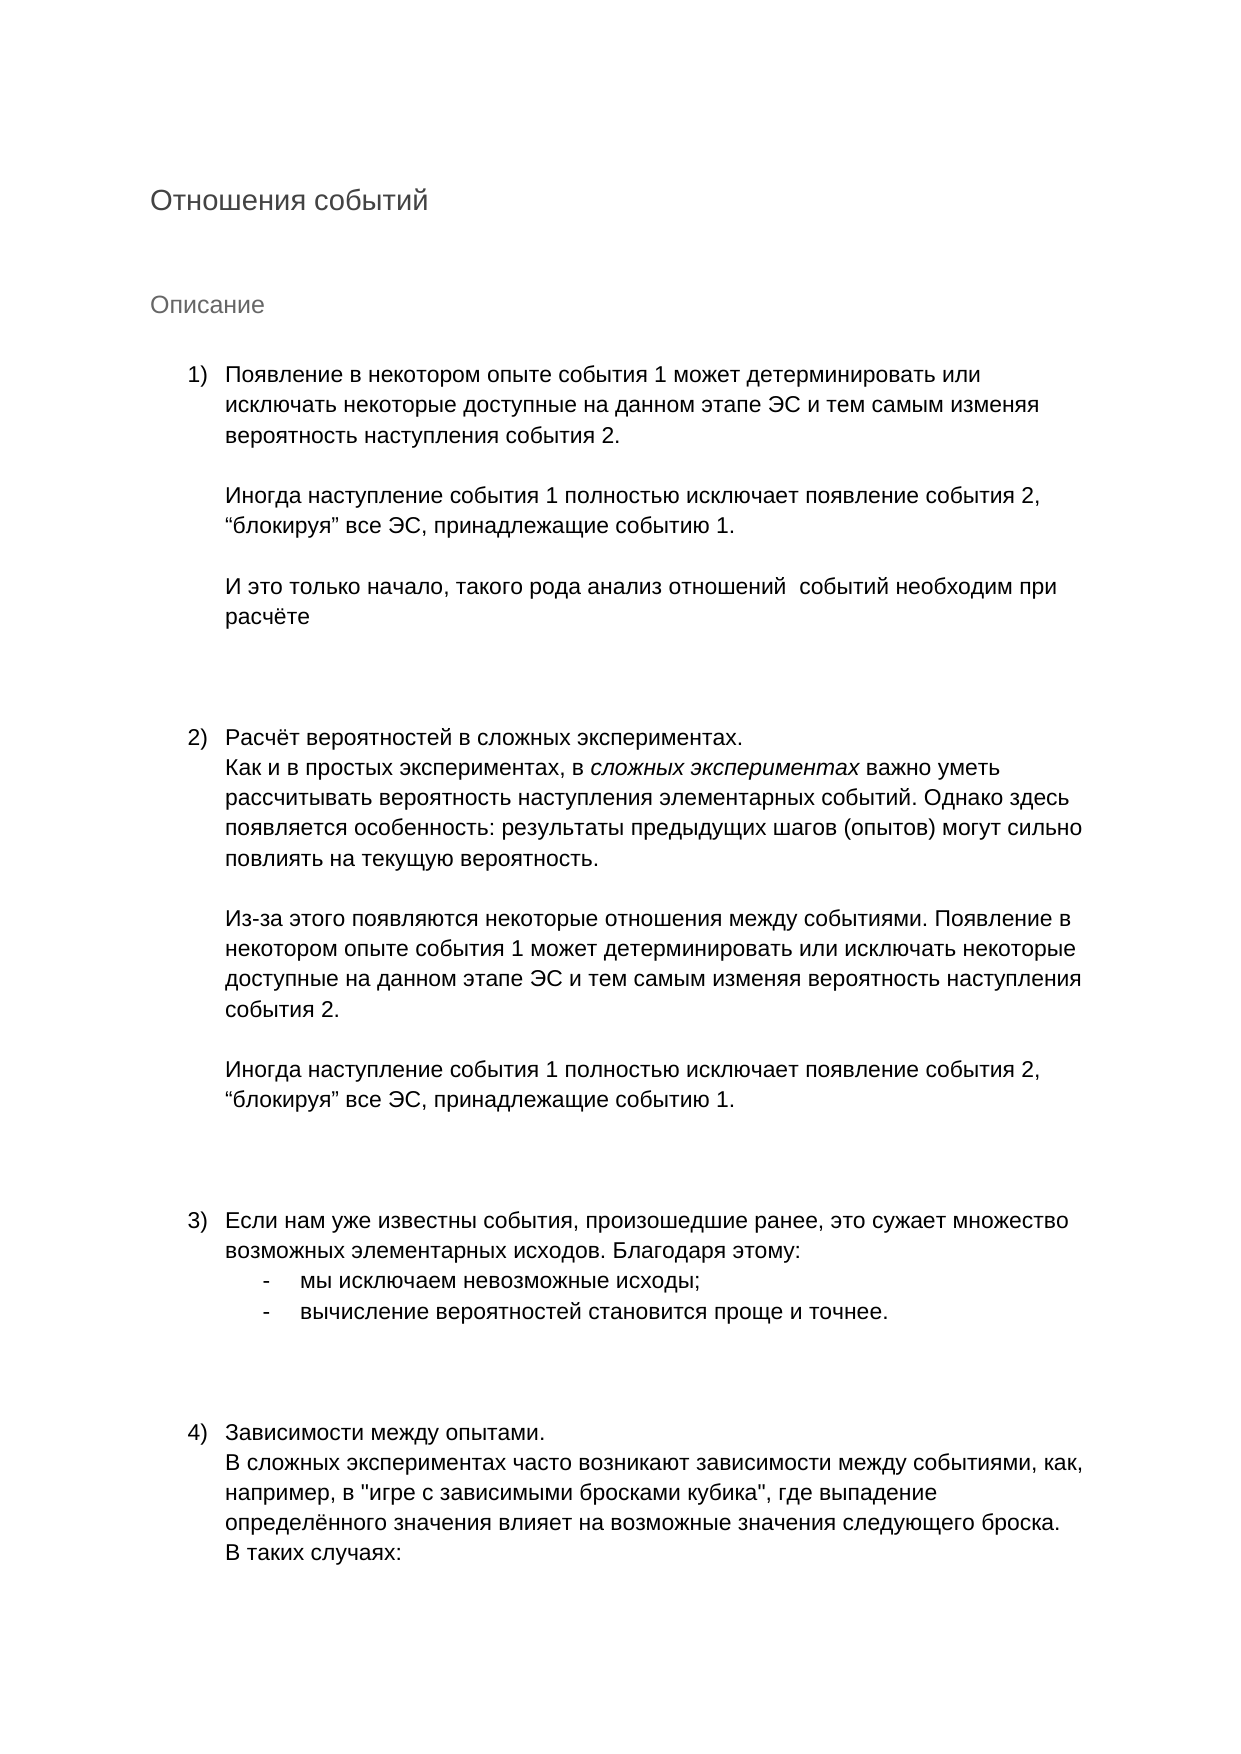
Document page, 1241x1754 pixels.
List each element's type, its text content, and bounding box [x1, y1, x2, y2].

list Появление в некотором опыте события 1 может детерминировать или исключать некоторые доступные на данном этапе ЭС и тем самым изменяя вероятность наступления события 2. [187, 361, 1090, 448]
text Иногда наступление события 1 полностью исключает появление события 2, “блокируя” все ЭС, принадлежащие событию 1. [225, 482, 1090, 538]
text Из-за этого появляются некоторые отношения между событиями. Появление в некотором опыте события 1 может детерминировать или исключать некоторые доступные на данном этапе ЭС и тем самым изменяя вероятность наступления события 2. [225, 905, 1090, 1022]
list Если нам уже известны события, произошедшие ранее, это сужает множество возможных элементарных исходов. Благодаря этому: [187, 1207, 1090, 1263]
list Расчёт вероятностей в сложных экспериментах. [187, 724, 1090, 750]
list мы исключаем невозможные исходы; [262, 1267, 1090, 1294]
list вычисление вероятностей становится проще и точнее. [262, 1298, 1090, 1324]
subtitle Отношения событий [150, 183, 1090, 217]
text Как и в простых экспериментах, в сложных экспериментах важно уметь рассчитывать вероятность наступления элементарных событий. Однако здесь появляется особенность: результаты предыдущих шагов (опытов) могут сильно повлиять на текущую вероятность. [225, 754, 1090, 871]
text Иногда наступление события 1 полностью исключает появление события 2, “блокируя” все ЭС, принадлежащие событию 1. [225, 1056, 1090, 1112]
list Зависимости между опытами. [187, 1418, 1090, 1445]
subtitle Описание [150, 289, 1090, 318]
text В таких случаях: [225, 1539, 1090, 1566]
text В сложных экспериментах часто возникают зависимости между событиями, как, например, в "игре с зависимыми бросками кубика", где выпадение определённого значения влияет на возможные значения следующего броска. [225, 1449, 1090, 1535]
text И это только начало, такого рода анализ отношений событий необходим при расчёте [225, 573, 1090, 629]
